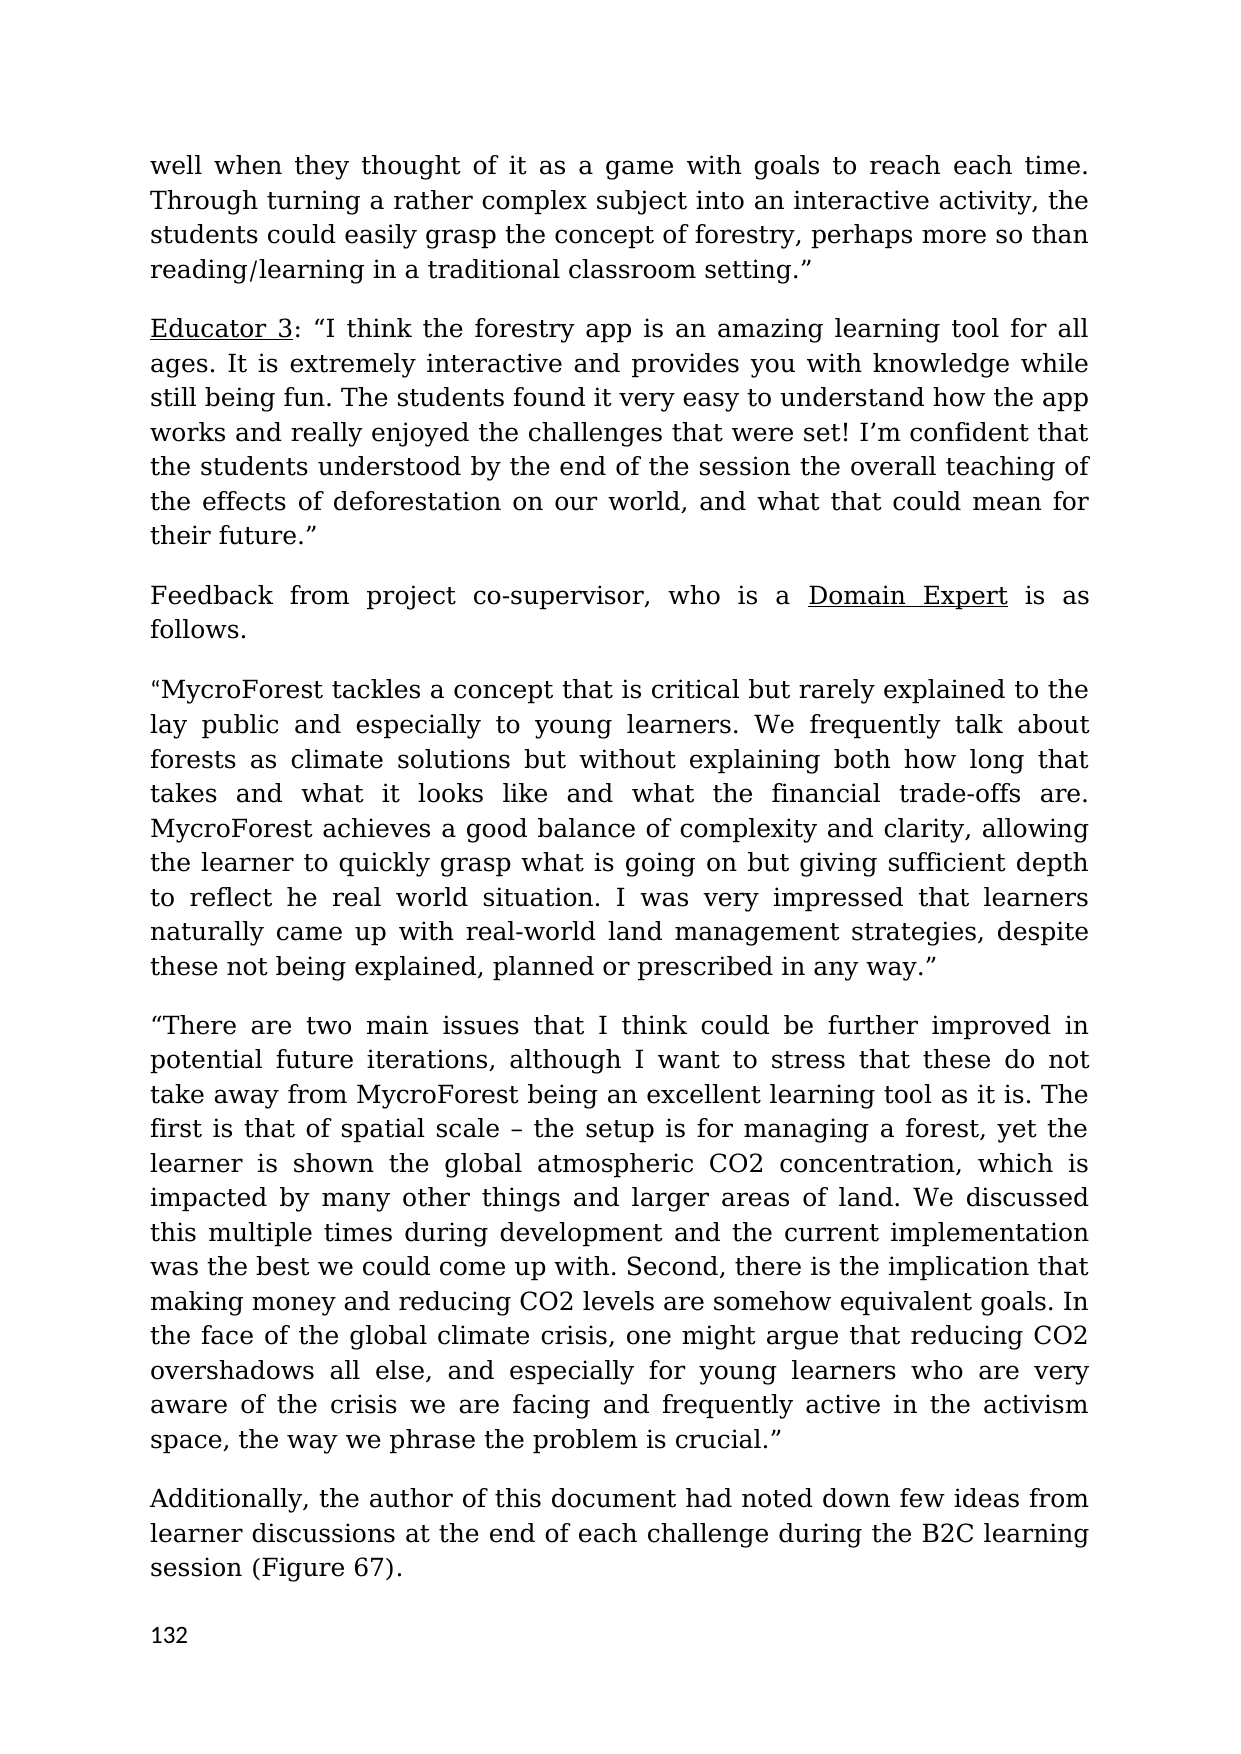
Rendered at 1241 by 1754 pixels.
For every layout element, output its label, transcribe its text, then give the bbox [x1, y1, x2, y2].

text Feedback from project co-supervisor, who is a Domain Expert is as follows. [150, 579, 1090, 644]
text Additionally, the author of this document had noted down few ideas from learner discussions at the end of each challenge during the B2C learning session (Figure 67). [150, 1483, 1090, 1582]
text “MycroForest tackles a concept that is critical but rarely explained to the lay public and especially to young learners. We frequently talk about forests as climate solutions but without explaining both how long that takes and what it looks like and what the financial trade-offs are. MycroForest achieves a good balance of complexity and clarity, allowing the learner to quickly grasp what is going on but giving sufficient depth to reflect he real world situation. I was very impressed that learners naturally came up with real-world land management strategies, despite these not being explained, planned or prescribed in any way.” [150, 673, 1090, 980]
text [150, 150, 1090, 283]
text Educator 3: “I think the forestry app is an amazing learning tool for all ages. It is extremely interactive and provides you with knowledge while still being fun. The students found it very easy to understand how the app works and really enjoyed the challenges that were set! I’m confident that the students understood by the end of the session the overall teaching of the effects of deforestation on our world, and what that could mean for their future.” [150, 313, 1090, 550]
text “There are two main issues that I think could be further improved in potential future iterations, although I want to stress that these do not take away from MycroForest being an excellent learning tool as it is. The first is that of spatial scale – the setup is for managing a forest, yet the learner is shown the global atmospheric CO2 concentration, which is impacted by many other things and larger areas of land. We discussed this multiple times during development and the current implementation was the best we could come up with. Second, there is the implication that making money and reducing CO2 levels are somehow equivalent goals. In the face of the global climate crisis, one might argue that reducing CO2 overshadows all else, and especially for young learners who are very aware of the crisis we are facing and frequently active in the activism space, the way we phrase the problem is crucial.” [150, 1009, 1090, 1453]
